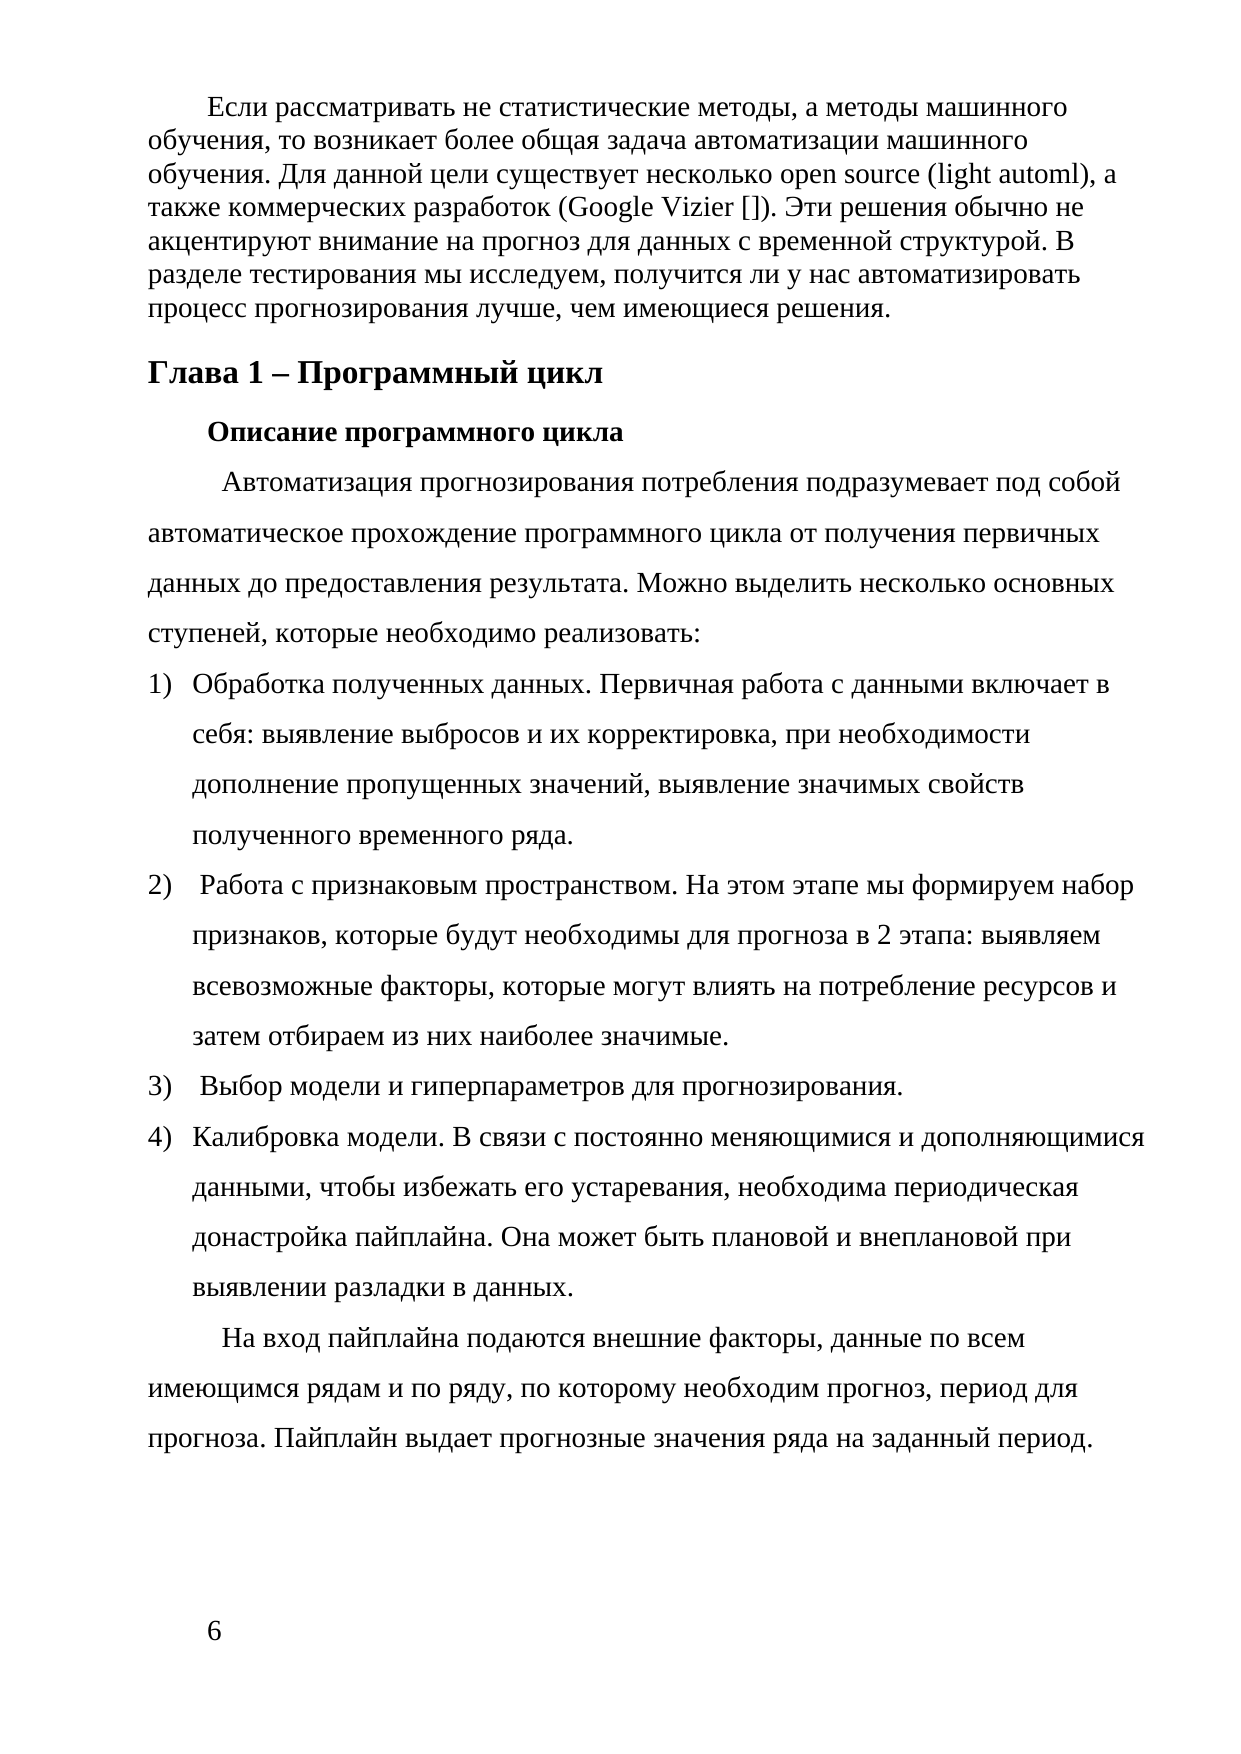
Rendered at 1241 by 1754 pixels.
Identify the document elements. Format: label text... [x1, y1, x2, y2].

list Выбор модели и гиперпараметров для прогнозирования. [148, 1068, 1152, 1102]
text На вход пайплайна подаются внешние факторы, данные по всем имеющимся рядам и по ряду, по которому необходим прогноз, период для прогноза. Пайплайн выдает прогнозные значения ряда на заданный период. [148, 1320, 1152, 1454]
list Работа с признаковым пространством. На этом этапе мы формируем набор признаков, которые будут необходимы для прогноза в 2 этапа: выявляем всевозможные факторы, которые могут влиять на потребление ресурсов и затем отбираем из них наиболее значимые. [148, 867, 1152, 1052]
text Если рассматривать не статистические методы, а методы машинного обучения, то возникает более общая задача автоматизации машинного обучения. Для данной цели существует несколько open source (light automl), а также коммерческих разработок (Google Vizier []). Эти решения обычно не акцентируют внимание на прогноз для данных с временной структурой. В разделе тестирования мы исследуем, получится ли у нас автоматизировать процесс прогнозирования лучше, чем имеющиеся решения. [148, 89, 1152, 323]
list Калибровка модели. В связи с постоянно меняющимися и дополняющимися данными, чтобы избежать его устаревания, необходима периодическая донастройка пайплайна. Она может быть плановой и внеплановой при выявлении разладки в данных. [148, 1119, 1152, 1303]
subtitle Описание программного цикла [148, 414, 1152, 448]
subtitle Глава 1 – Программный цикл [148, 353, 1152, 391]
list Обработка полученных данных. Первичная работа с данными включает в себя: выявление выбросов и их корректировка, при необходимости дополнение пропущенных значений, выявление значимых свойств полученного временного ряда. [148, 666, 1152, 850]
text Автоматизация прогнозирования потребления подразумевает под собой автоматическое прохождение программного цикла от получения первичных данных до предоставления результата. Можно выделить несколько основных ступеней, которые необходимо реализовать: [148, 464, 1152, 649]
